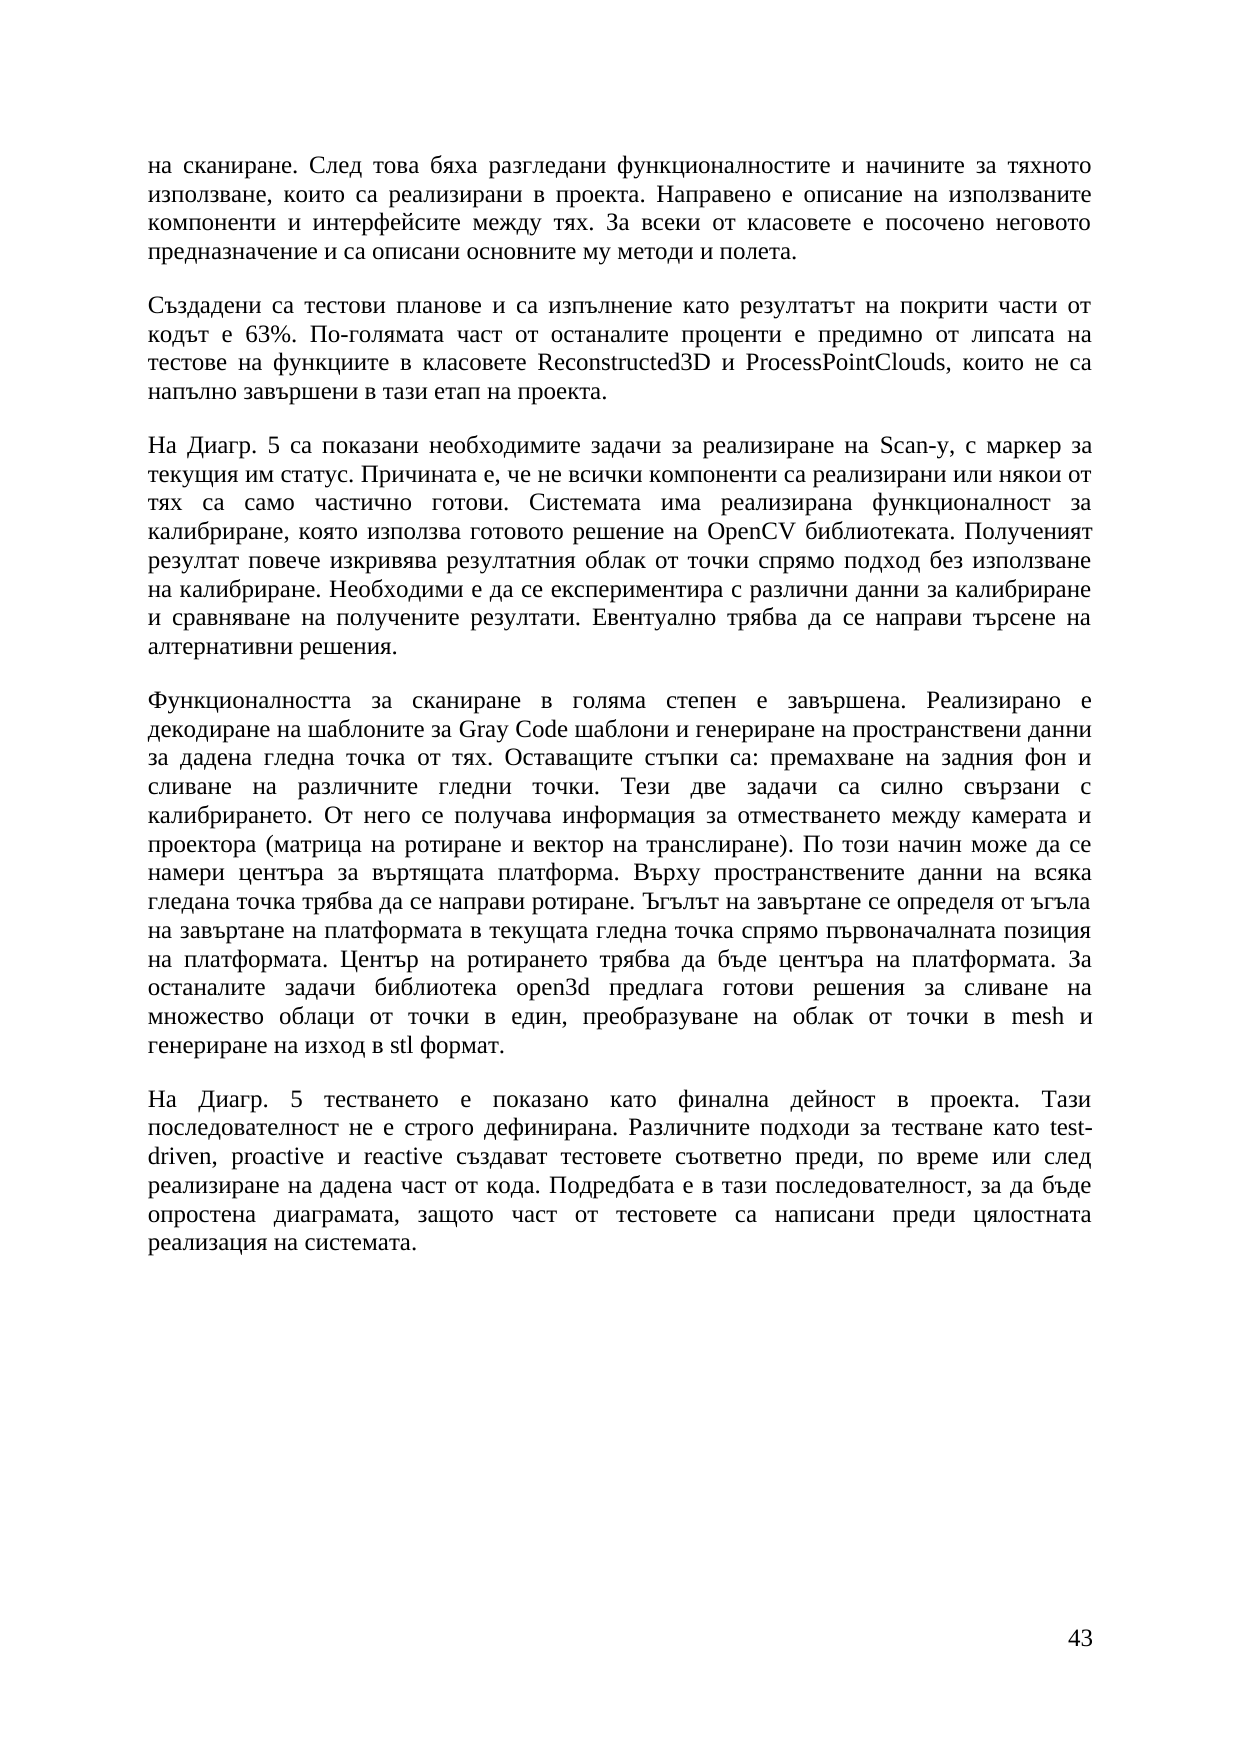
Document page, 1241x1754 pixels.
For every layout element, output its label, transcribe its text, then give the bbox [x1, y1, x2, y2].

text Създадени са тестови планове и са изпълнение като резултатът на покрити части от кодът е 63%. По-голямата част от останалите проценти е предимно от липсата на тестове на функциите в класовете Reconstructed3D и ProcessPointClouds, които не са напълно завършени в тази етап на проекта. [148, 290, 1093, 405]
text На Диагр. 5 тестването е показано като финална дейност в проекта. Тази последователност не е строго дефинирана. Различните подходи за тестване като test-driven, proactive и reactive създават тестовете съответно преди, по време или след реализиране на дадена част от кода. Подредбата е в тази последователност, за да бъде опростена диаграмата, защото част от тестовете са написани преди цялостната реализация на системата. [148, 1084, 1093, 1256]
text На Диагр. 5 са показани необходимите задачи за реализиране на Scan-y, с маркер за текущия им статус. Причината е, че не всички компоненти са реализирани или някои от тях са само частично готови. Системата има реализирана функционалност за калибриране, която използва готовото решение на OpenCV библиотеката. Полученият резултат повече изкривява резултатния облак от точки спрямо подход без използване на калибриране. Необходими е да се експериментира с различни данни за калибриране и сравняване на получените резултати. Евентуално трябва да се направи търсене на алтернативни решения. [148, 430, 1093, 660]
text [148, 150, 1093, 265]
text Функционалността за сканиране в голяма степен е завършена. Реализирано е декодиране на шаблоните за Gray Code шаблони и генериране на пространствени данни за дадена гледна точка от тях. Оставащите стъпки са: премахване на задния фон и сливане на различните гледни точки. Тези две задачи са силно свързани с калибрирането. От него се получава информация за отместването между камерата и проектора (матрица на ротиране и вектор на транслиране). По този начин може да се намери центъра за въртящата платформа. Върху пространствените данни на всяка гледана точка трябва да се направи ротиране. Ъгълът на завъртане се определя от ъгъла на завъртане на платформата в текущата гледна точка спрямо първоначалната позиция на платформата. Център на ротирането трябва да бъде центъра на платформата. За останалите задачи библиотека open3d предлага готови решения за сливане на множество облаци от точки в един, преобразуване на облак от точки в mesh и генериране на изход в stl формат. [148, 685, 1093, 1059]
